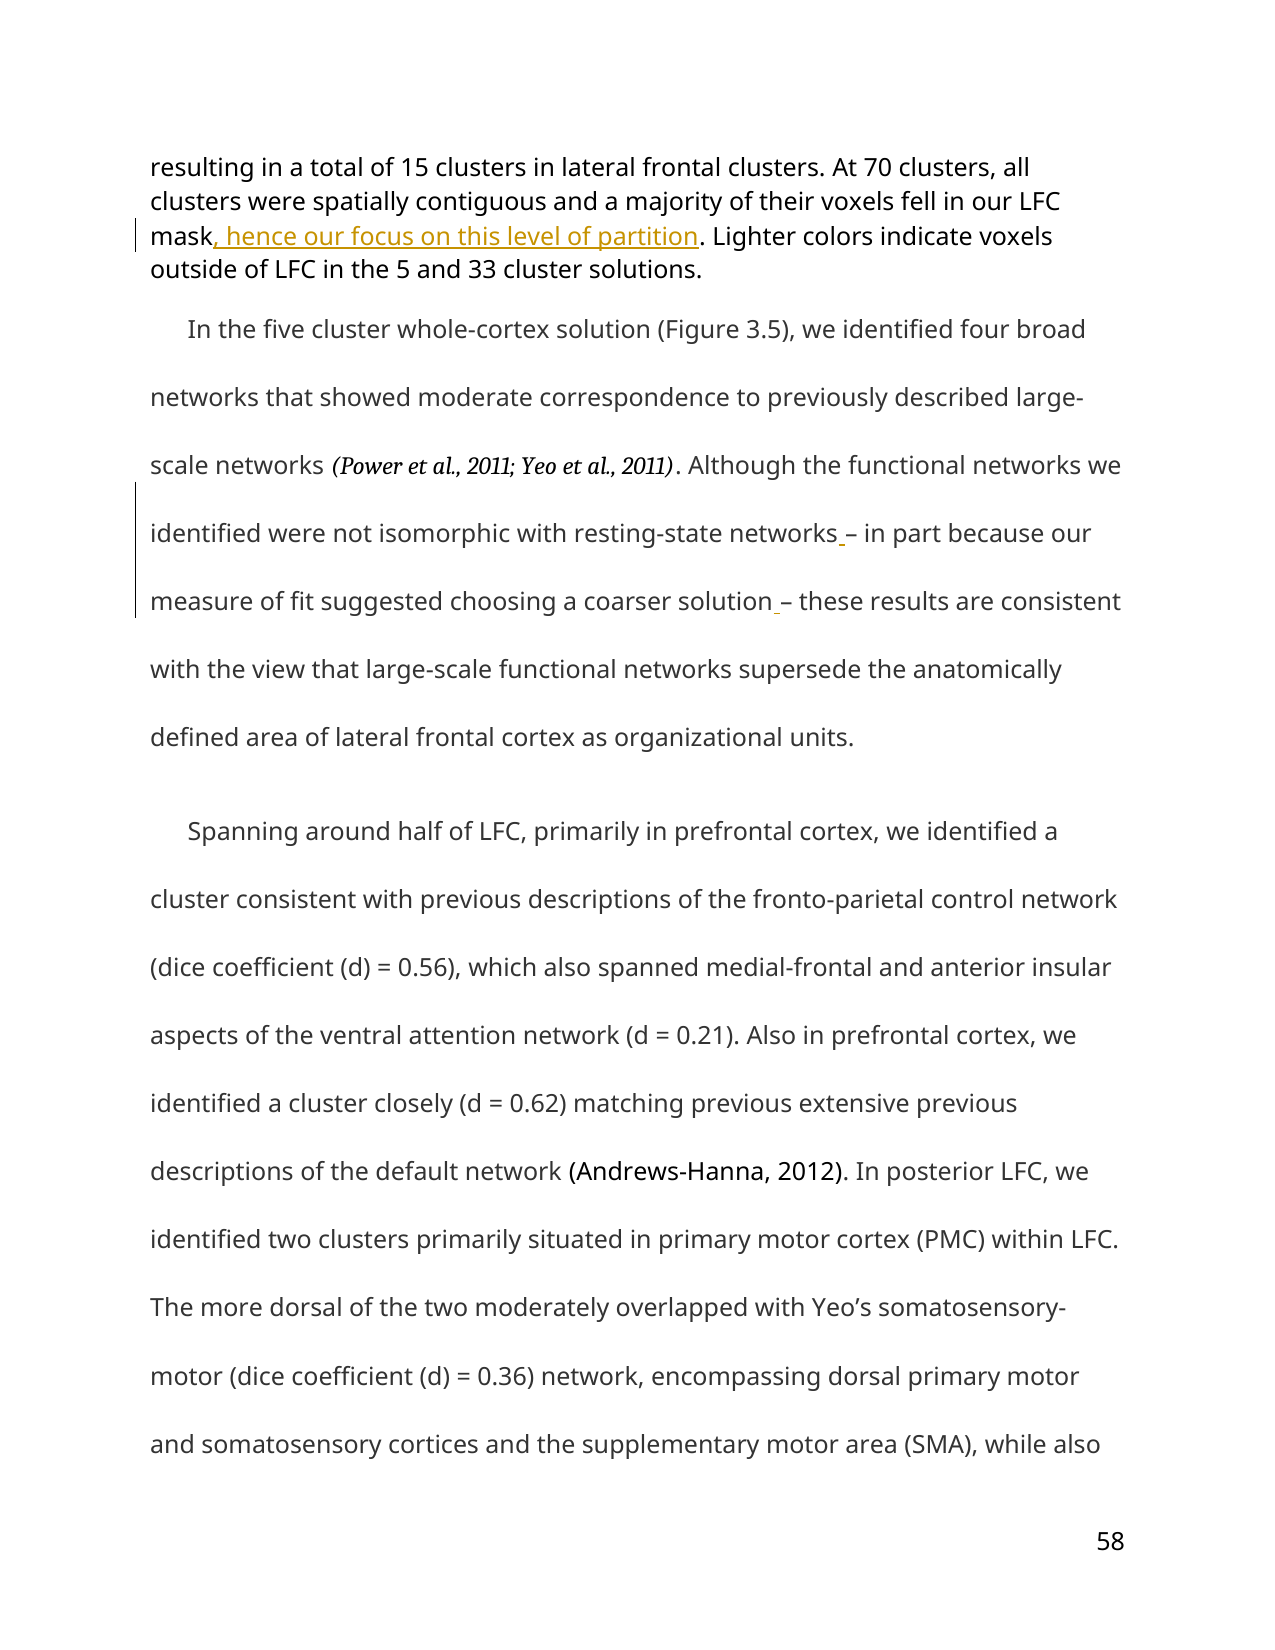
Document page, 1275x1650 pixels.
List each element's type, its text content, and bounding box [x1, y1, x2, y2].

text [150, 813, 1125, 1460]
text In the five cluster whole-cortex solution (Figure 3.5), we identified four broad networks that showed moderate correspondence to previously described large-scale networks (Power et al., 2011; Yeo et al., 2011). Although the functional networks we identified were not isomorphic with resting-state networks– in part because our measure of fit suggested choosing a coarser solution– these results are consistent with the view that large-scale functional networks supersede the anatomically defined area of lateral frontal cortex as organizational units. [150, 311, 1125, 754]
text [150, 150, 1125, 286]
